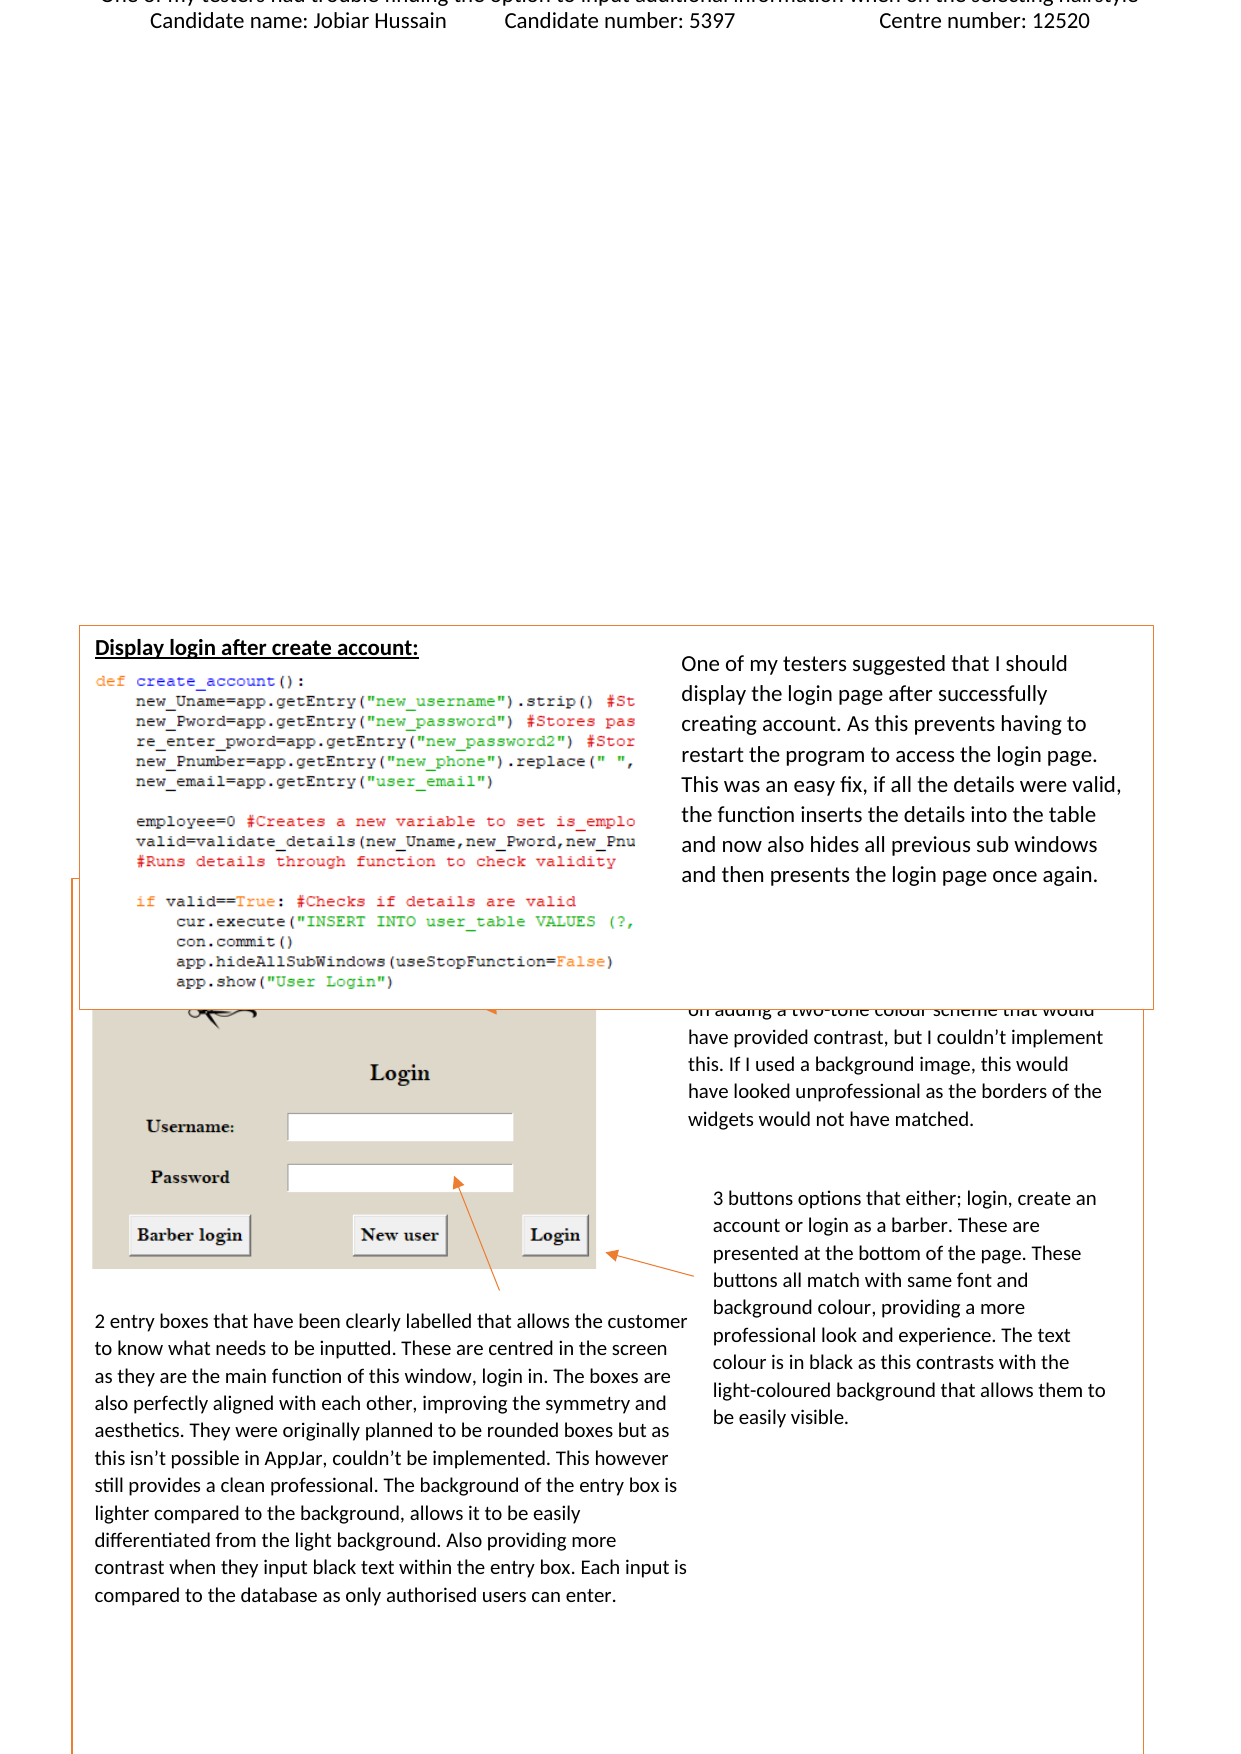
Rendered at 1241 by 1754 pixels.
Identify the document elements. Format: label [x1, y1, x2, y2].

picture [92, 1010, 597, 1269]
picture [91, 671, 636, 999]
